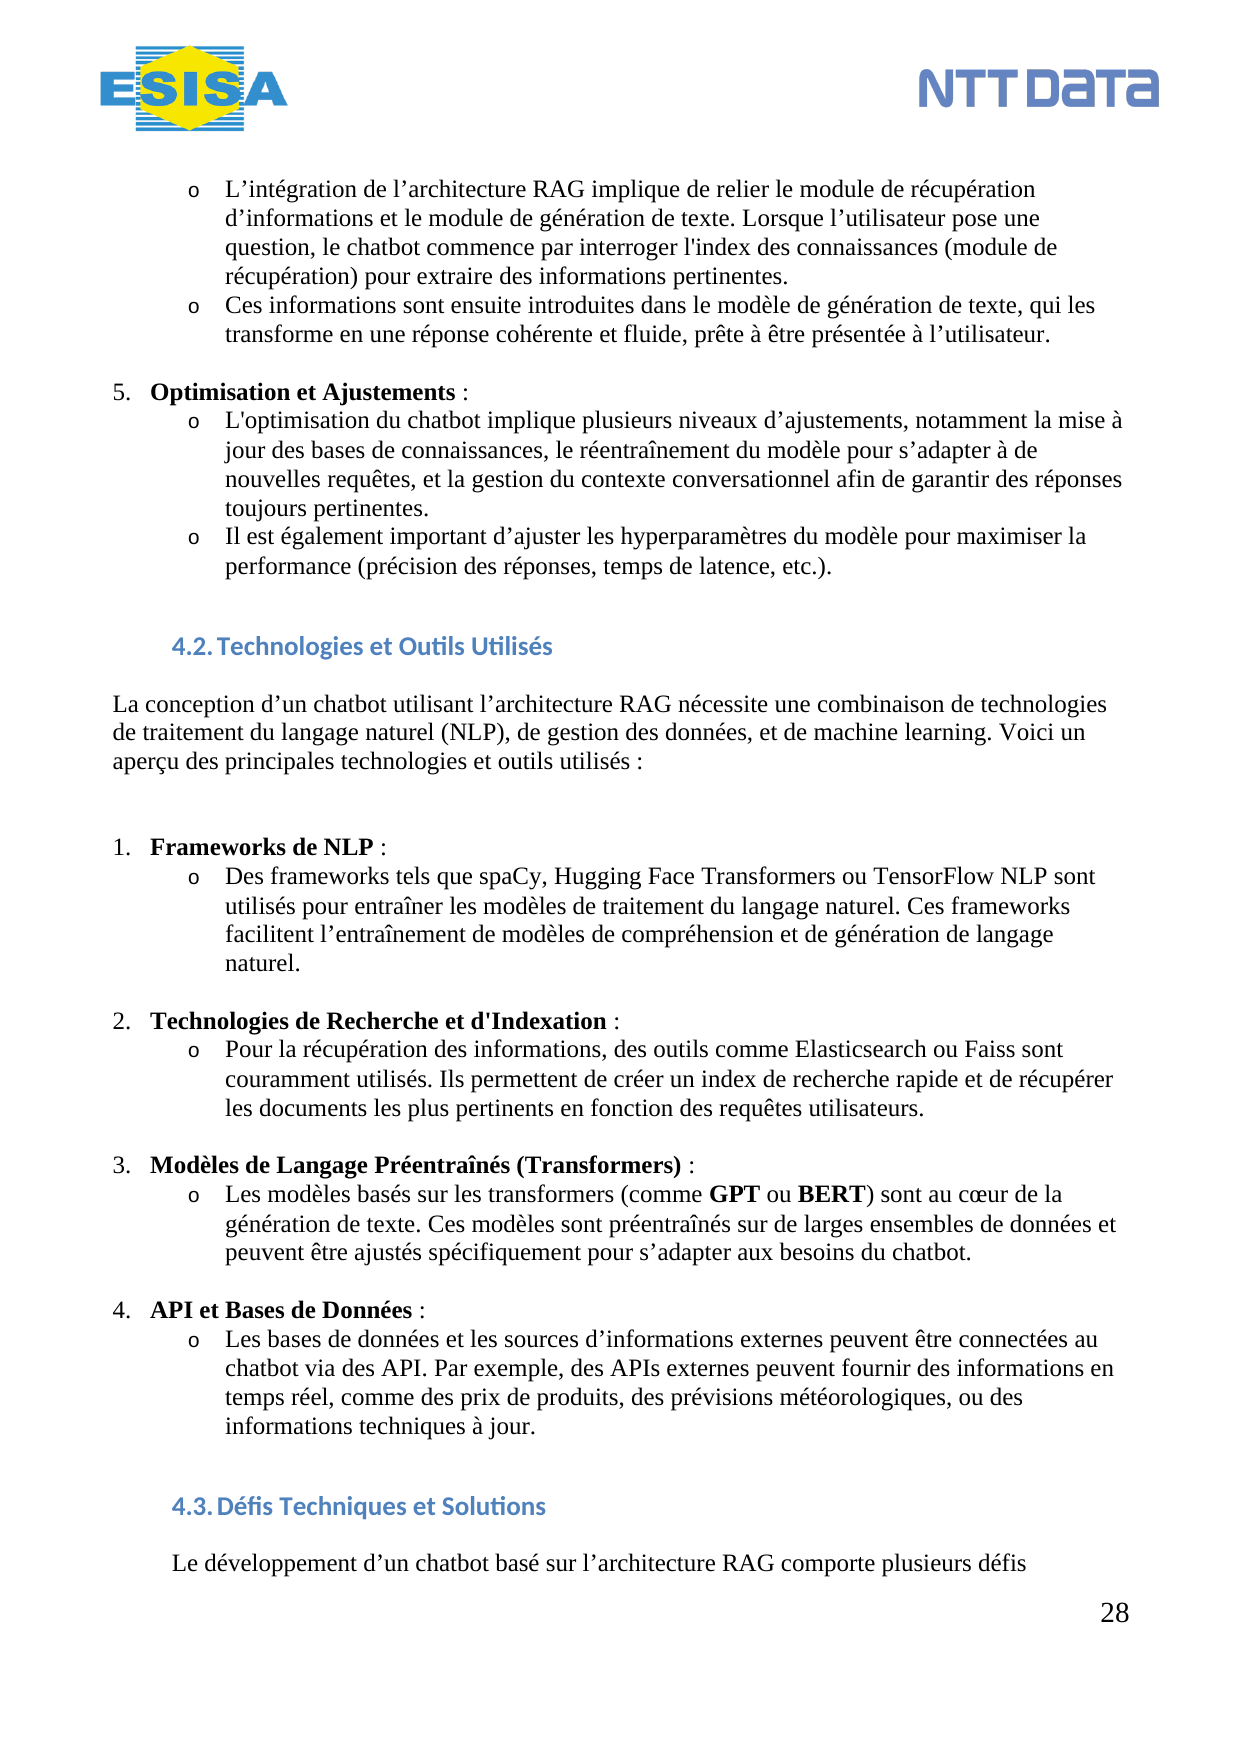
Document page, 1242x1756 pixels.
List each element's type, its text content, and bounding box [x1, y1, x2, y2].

list L’intégration de l’architecture RAG implique de relier le module de récupération d’informations et le module de génération de texte. Lorsque l’utilisateur pose une question, le chatbot commence par interroger l'index des connaissances (module de récupération) pour extraire des informations pertinentes. [187, 174, 1129, 290]
subtitle Défis Techniques et Solutions [172, 1489, 1129, 1522]
subtitle Technologies et Outils Utilisés [172, 629, 1129, 662]
picture [96, 8, 295, 176]
list Les bases de données et les sources d’informations externes peuvent être connectées au chatbot via des API. Par exemple, des APIs externes peuvent fournir des informations en temps réel, comme des prix de produits, des prévisions météorologiques, ou des informations techniques à jour. [187, 1324, 1129, 1439]
list API et Bases de Données : [112, 1295, 1129, 1324]
list Frameworks de NLP : [112, 832, 1129, 861]
picture [917, 66, 1161, 110]
text La conception d’un chatbot utilisant l’architecture RAG nécessite une combinaison de technologies de traitement du langage naturel (NLP), de gestion des données, et de machine learning. Voici un aperçu des principales technologies et outils utilisés : [112, 689, 1129, 775]
list Modèles de Langage Préentraînés (Transformers) : [112, 1150, 1129, 1179]
list L'optimisation du chatbot implique plusieurs niveaux d’ajustements, notamment la mise à jour des bases de connaissances, le réentraînement du modèle pour s’adapter à de nouvelles requêtes, et la gestion du contexte conversationnel afin de garantir des réponses toujours pertinentes. [187, 406, 1129, 521]
list Les modèles basés sur les transformers (comme GPT ou BERT) sont au cœur de la génération de texte. Ces modèles sont préentraînés sur de larges ensembles de données et peuvent être ajustés spécifiquement pour s’adapter aux besoins du chatbot. [187, 1179, 1129, 1266]
list Optimisation et Ajustements : [112, 377, 1129, 406]
list Il est également important d’ajuster les hyperparamètres du modèle pour maximiser la performance (précision des réponses, temps de latence, etc.). [187, 521, 1129, 580]
list Des frameworks tels que spaCy, Hugging Face Transformers ou TensorFlow NLP sont utilisés pour entraîner les modèles de traitement du langage naturel. Ces frameworks facilitent l’entraînement de modèles de compréhension et de génération de langage naturel. [187, 861, 1129, 977]
list Ces informations sont ensuite introduites dans le modèle de génération de texte, qui les transforme en une réponse cohérente et fluide, prête à être présentée à l’utilisateur. [187, 290, 1129, 348]
list Technologies de Recherche et d'Indexation : [112, 1006, 1129, 1034]
list Pour la récupération des informations, des outils comme Elasticsearch ou Faiss sont couramment utilisés. Ils permettent de créer un index de recherche rapide et de récupérer les documents les plus pertinents en fonction des requêtes utilisateurs. [187, 1034, 1129, 1122]
